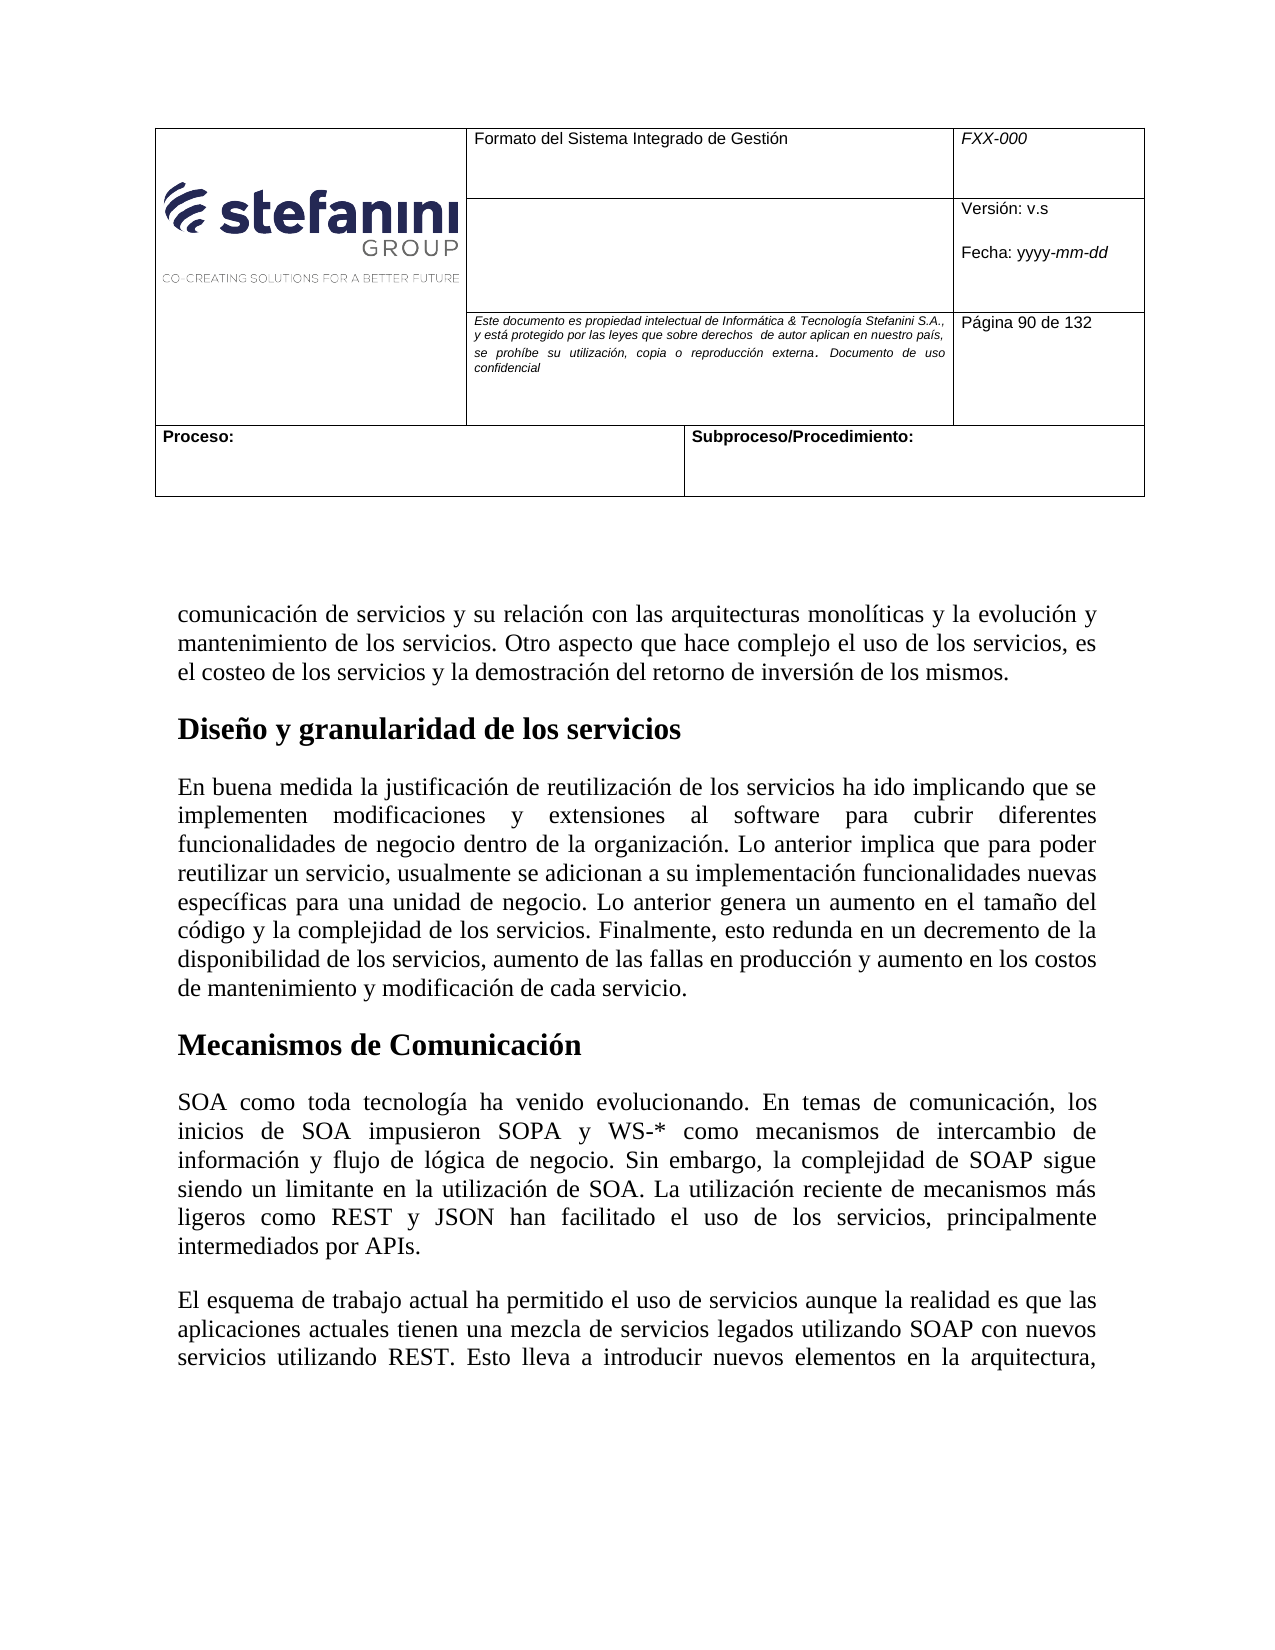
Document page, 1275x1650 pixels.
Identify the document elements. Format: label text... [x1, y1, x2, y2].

text SOA como toda tecnología ha venido evolucionando. En temas de comunicación, los inicios de SOA impusieron SOPA y WS-* como mecanismos de intercambio de información y flujo de lógica de negocio. Sin embargo, la complejidad de SOAP sigue siendo un limitante en la utilización de SOA. La utilización reciente de mecanismos más ligeros como REST y JSON han facilitado el uso de los servicios, principalmente intermediados por APIs. [177, 1087, 1098, 1260]
text En buena medida la justificación de reutilización de los servicios ha ido implicando que se implementen modificaciones y extensiones al software para cubrir diferentes funcionalidades de negocio dentro de la organización. Lo anterior implica que para poder reutilizar un servicio, usualmente se adicionan a su implementación funcionalidades nuevas específicas para una unidad de negocio. Lo anterior genera un aumento en el tamaño del código y la complejidad de los servicios. Finalmente, esto redunda en un decremento de la disponibilidad de los servicios, aumento de las fallas en producción y aumento en los costos de mantenimiento y modificación de cada servicio. [177, 772, 1098, 1002]
subtitle Mecanismos de Comunicación [177, 1027, 1098, 1062]
picture [162, 182, 460, 286]
text El esquema de trabajo actual ha permitido el uso de servicios aunque la realidad es que las aplicaciones actuales tienen una mezcla de servicios legados utilizando SOAP con nuevos servicios utilizando REST. Esto lleva a introducir nuevos elementos en la arquitectura, como conectores y adaptadores, complicando un poco más el ecosistema de servicios de una solución. [177, 1285, 1098, 1371]
subtitle Diseño y granularidad de los servicios [177, 711, 1098, 747]
text En la actualidad, vemos que varias de las premisas se cumplieron, pero otras no han podido realmente implementarse. En primer lugar, la construcción de servicios ha presentado un reto en cuanto al diseño y granularidad de los servicios, los mecanismos de despliegue y comunicación de servicios y su relación con las arquitecturas monolíticas y la evolución y mantenimiento de los servicios. Otro aspecto que hace complejo el uso de los servicios, es el costeo de los servicios y la demostración del retorno de inversión de los mismos. [177, 599, 1098, 686]
